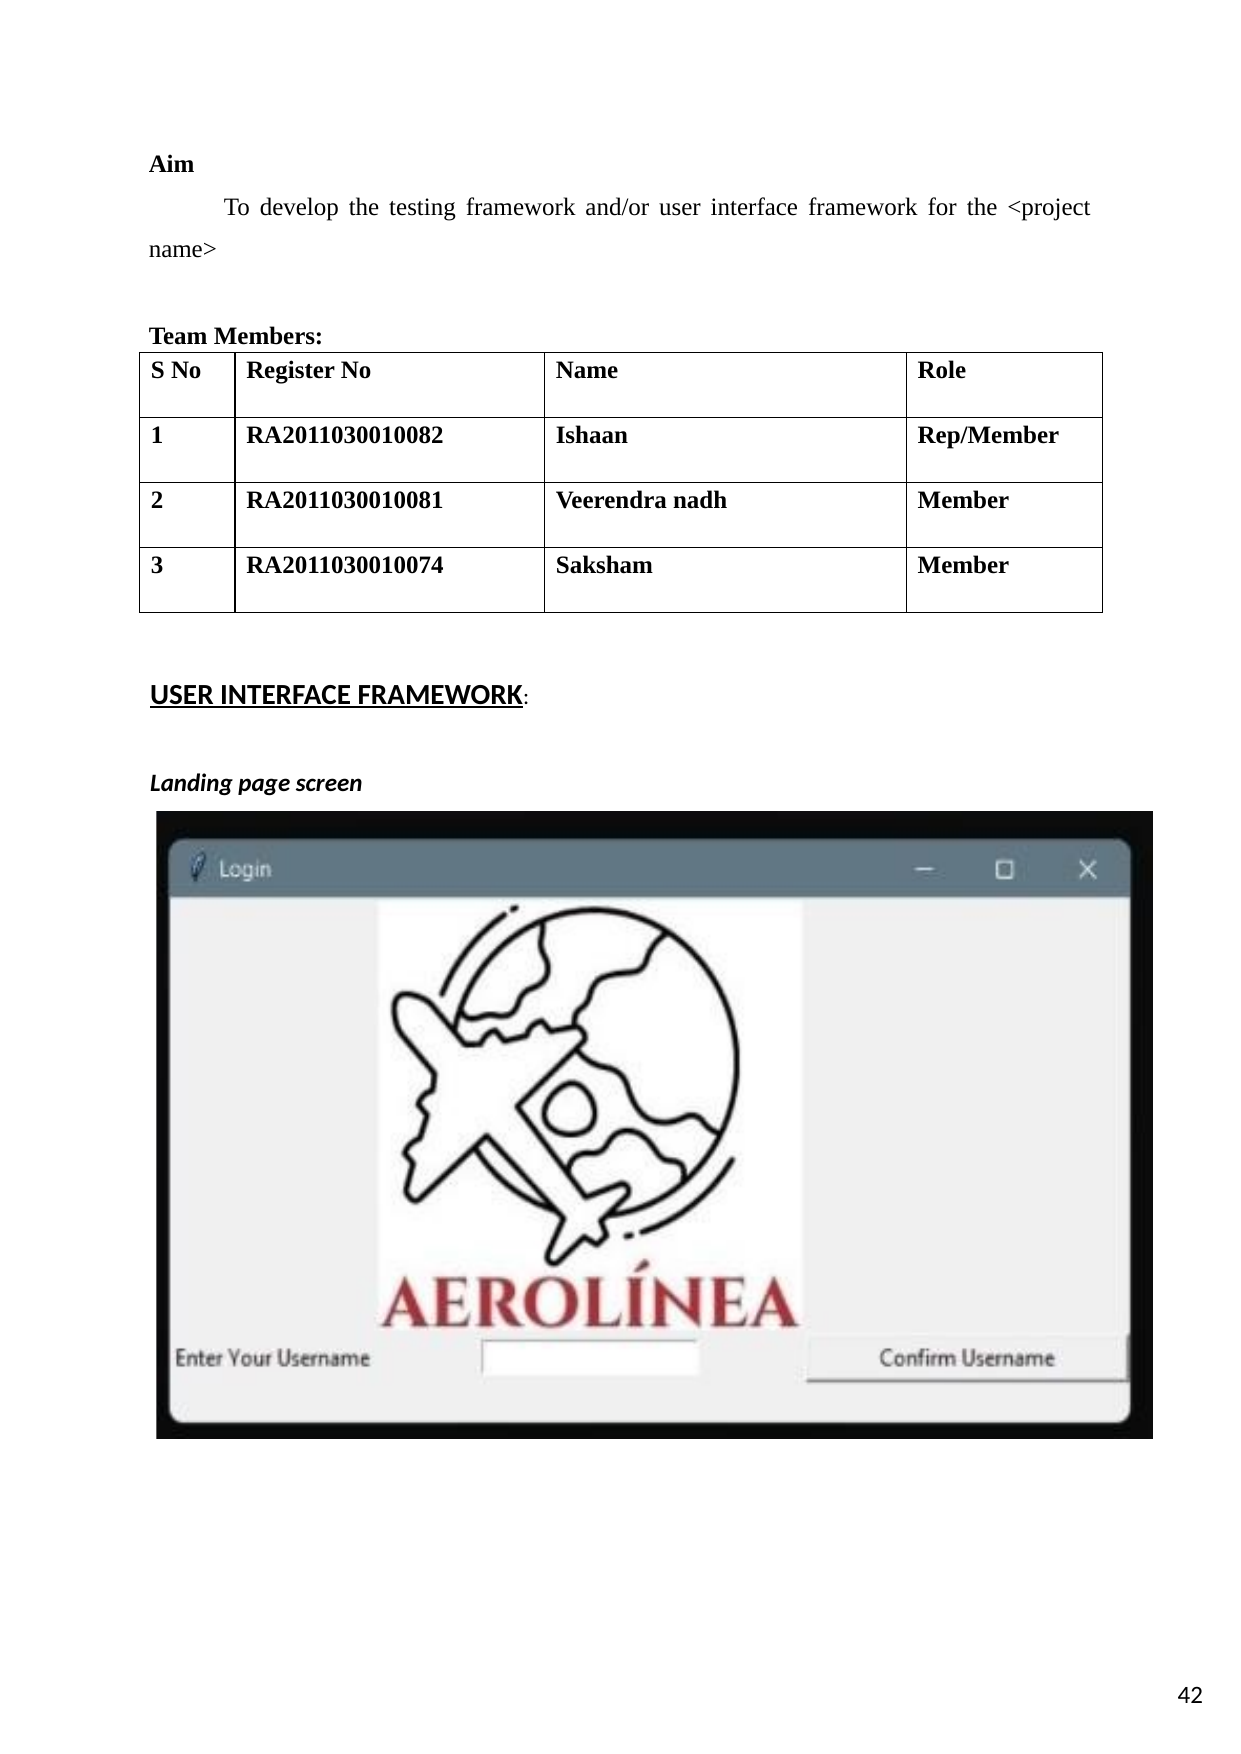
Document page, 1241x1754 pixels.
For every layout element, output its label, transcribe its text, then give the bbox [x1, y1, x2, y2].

table_cell Member [907, 548, 1102, 612]
text To develop the testing framework and/or user interface framework for the <project name> [148, 192, 1092, 263]
subtitle Aim [148, 149, 1153, 177]
table_cell RA2011030010074 [236, 548, 544, 612]
text USER INTERFACE FRAMEWORK: [150, 676, 1153, 712]
table_cell Member [907, 483, 1102, 547]
table_cell Veerendra nadh [545, 483, 906, 547]
table_cell 3 [140, 548, 234, 612]
table_cell Rep/Member [907, 418, 1102, 482]
table_cell Ishaan [545, 418, 906, 482]
table_cell 1 [140, 418, 234, 482]
table_cell RA2011030010081 [236, 483, 544, 547]
table_header Register No [236, 353, 544, 417]
table_header Name [545, 353, 906, 417]
table_cell Saksham [545, 548, 906, 612]
table_cell 2 [140, 483, 234, 547]
text Team Members: [148, 321, 1153, 349]
text Landing page screen [150, 767, 1153, 797]
table_cell RA2011030010082 [236, 418, 544, 482]
picture [156, 811, 1153, 1439]
table_header Role [907, 353, 1102, 417]
table_header S No [140, 353, 234, 417]
